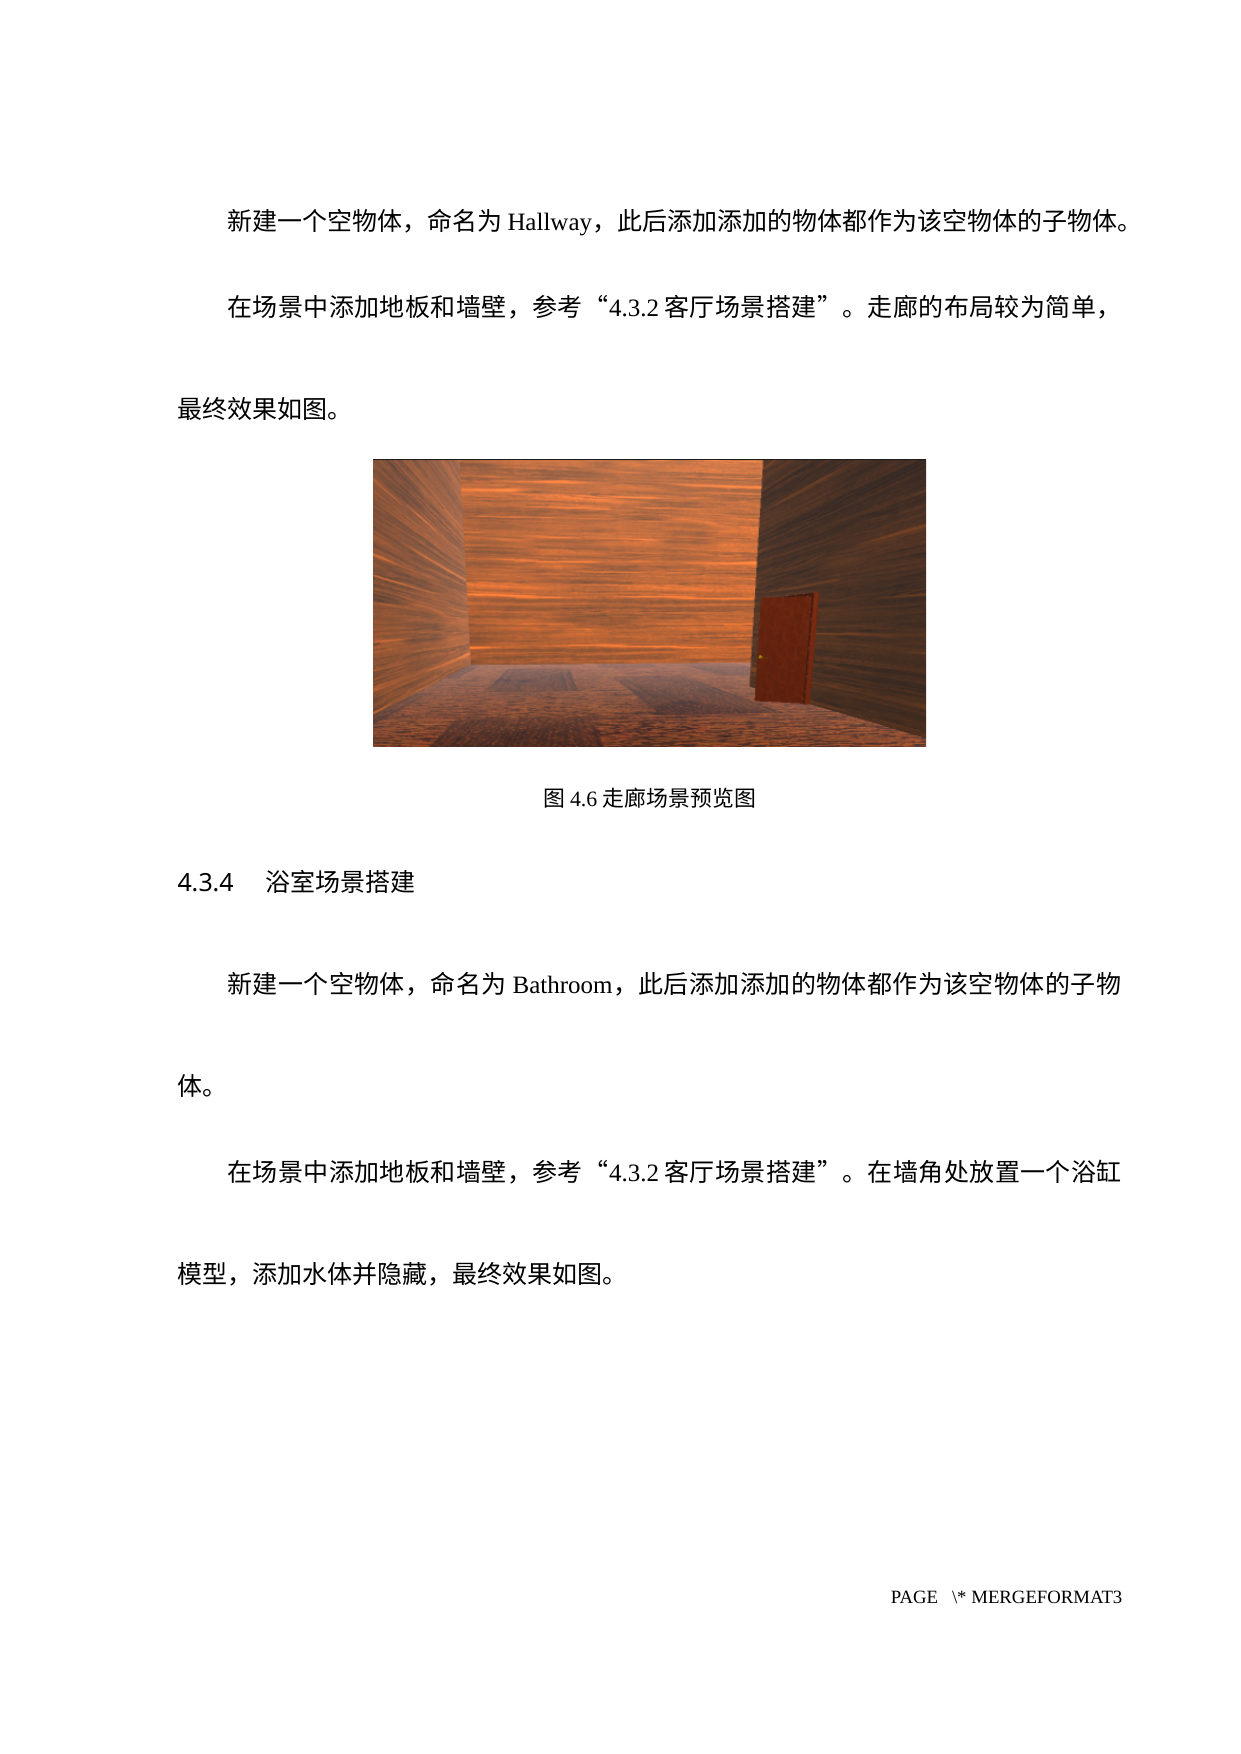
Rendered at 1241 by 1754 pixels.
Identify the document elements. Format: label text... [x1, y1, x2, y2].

text 新建一个空物体，命名为Hallway，此后添加添加的物体都作为该空物体的子物体。 [177, 185, 1122, 253]
subtitle 浴室场景搭建 [177, 846, 1122, 914]
text 在场景中添加地板和墙壁，参考“4.3.2客厅场景搭建”。走廊的布局较为简单，最终效果如图。 [177, 271, 1122, 441]
text 在场景中添加地板和墙壁，参考“4.3.2客厅场景搭建”。在墙角处放置一个浴缸模型，添加水体并隐藏，最终效果如图。 [177, 1137, 1122, 1307]
text 图4.6 走廊场景预览图 [177, 779, 1122, 813]
text 新建一个空物体，命名为Bathroom，此后添加添加的物体都作为该空物体的子物体。 [177, 949, 1122, 1119]
picture [373, 459, 927, 747]
